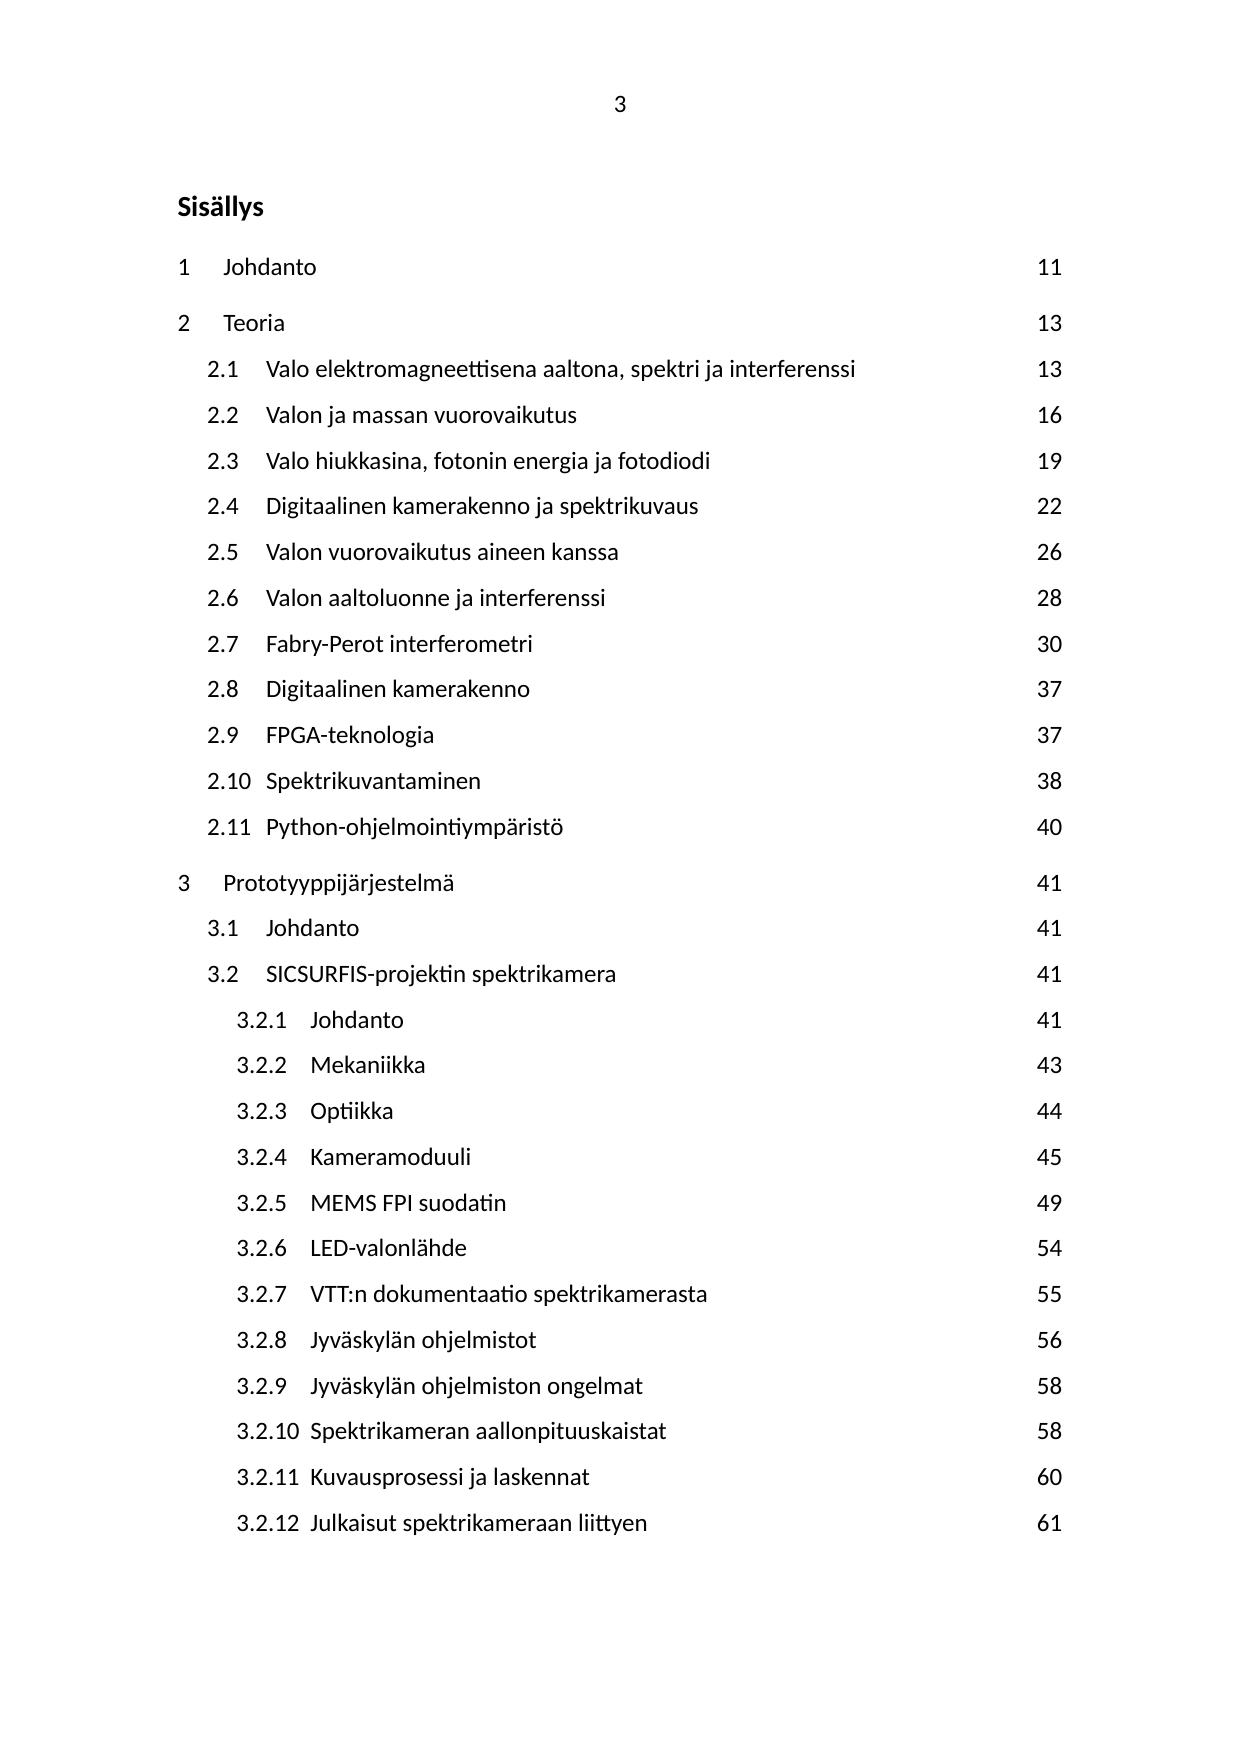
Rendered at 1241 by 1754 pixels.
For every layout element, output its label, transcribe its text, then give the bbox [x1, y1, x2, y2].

text 3.2.4 Kameramoduuli 45 [236, 1141, 1063, 1172]
text 3.2.6 LED-valonlähde 54 [236, 1233, 1063, 1263]
text 2.1 Valo elektromagneettisena aaltona, spektri ja interferenssi 13 [207, 353, 1063, 384]
text 2.5 Valon vuorovaikutus aineen kanssa 26 [207, 536, 1063, 567]
text 3.2.3 Optiikka 44 [236, 1095, 1063, 1126]
text 2.7 Fabry-Perot interferometri 30 [207, 628, 1063, 658]
text 3.2.2 Mekaniikka 43 [236, 1050, 1063, 1080]
text 1 Johdanto 11 [177, 251, 1063, 282]
text 3.2.10 Spektrikameran aallonpituuskaistat 58 [236, 1416, 1063, 1446]
text 3 Prototyyppijärjestelmä 41 [177, 867, 1063, 897]
text 3.2.7 VTT:n dokumentaatio spektrikamerasta 55 [236, 1278, 1063, 1309]
text 2.8 Digitaalinen kamerakenno 37 [207, 673, 1063, 704]
text 3.2.12 Julkaisut spektrikameraan liittyen 61 [236, 1507, 1063, 1537]
text 3.1 Johdanto 41 [207, 912, 1063, 943]
text 3.2.11 Kuvausprosessi ja laskennat 60 [236, 1461, 1063, 1492]
text 3.2.1 Johdanto 41 [236, 1004, 1063, 1034]
text 3.2.5 MEMS FPI suodatin 49 [236, 1187, 1063, 1217]
text 2.3 Valo hiukkasina, fotonin energia ja fotodiodi 19 [207, 445, 1063, 475]
text 2.9 FPGA-teknologia 37 [207, 719, 1063, 750]
text 2.4 Digitaalinen kamerakenno ja spektrikuvaus 22 [207, 491, 1063, 521]
text 3.2.9 Jyväskylän ohjelmiston ongelmat 58 [236, 1370, 1063, 1400]
text 2.2 Valon ja massan vuorovaikutus 16 [207, 399, 1063, 429]
text 3.2 SICSURFIS-projektin spektrikamera 41 [207, 958, 1063, 989]
text 2 Teoria 13 [177, 308, 1063, 338]
text 2.11 Python-ohjelmointiympäristö 40 [207, 811, 1063, 841]
text Sisällys [177, 188, 1063, 223]
text 3.2.8 Jyväskylän ohjelmistot 56 [236, 1324, 1063, 1354]
text 2.10 Spektrikuvantaminen 38 [207, 765, 1063, 795]
text 2.6 Valon aaltoluonne ja interferenssi 28 [207, 582, 1063, 612]
